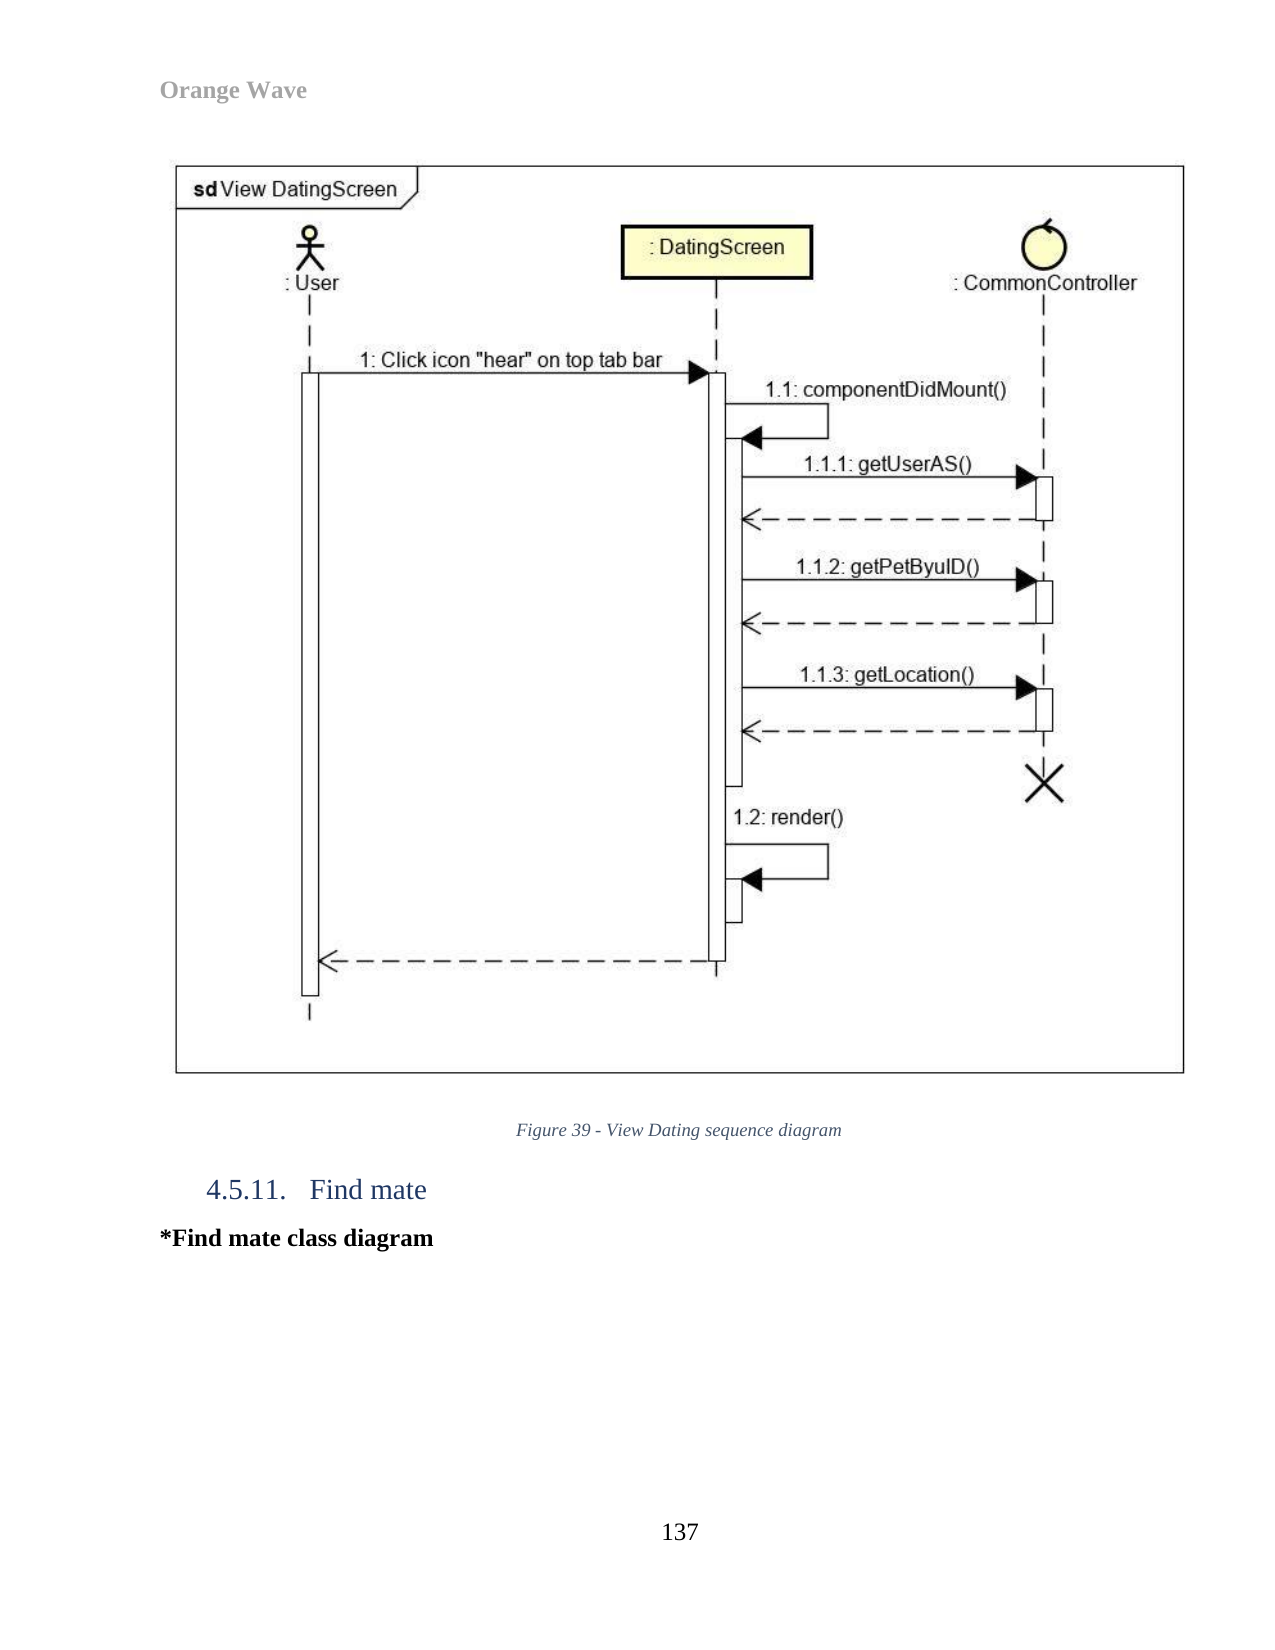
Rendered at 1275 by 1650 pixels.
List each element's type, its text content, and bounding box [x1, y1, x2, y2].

picture [159, 150, 1200, 1089]
subtitle Find mate [206, 1172, 1200, 1206]
text Figure 39 - View Dating sequence diagram [159, 1119, 1200, 1141]
text *Find mate class diagram [159, 1223, 1200, 1251]
